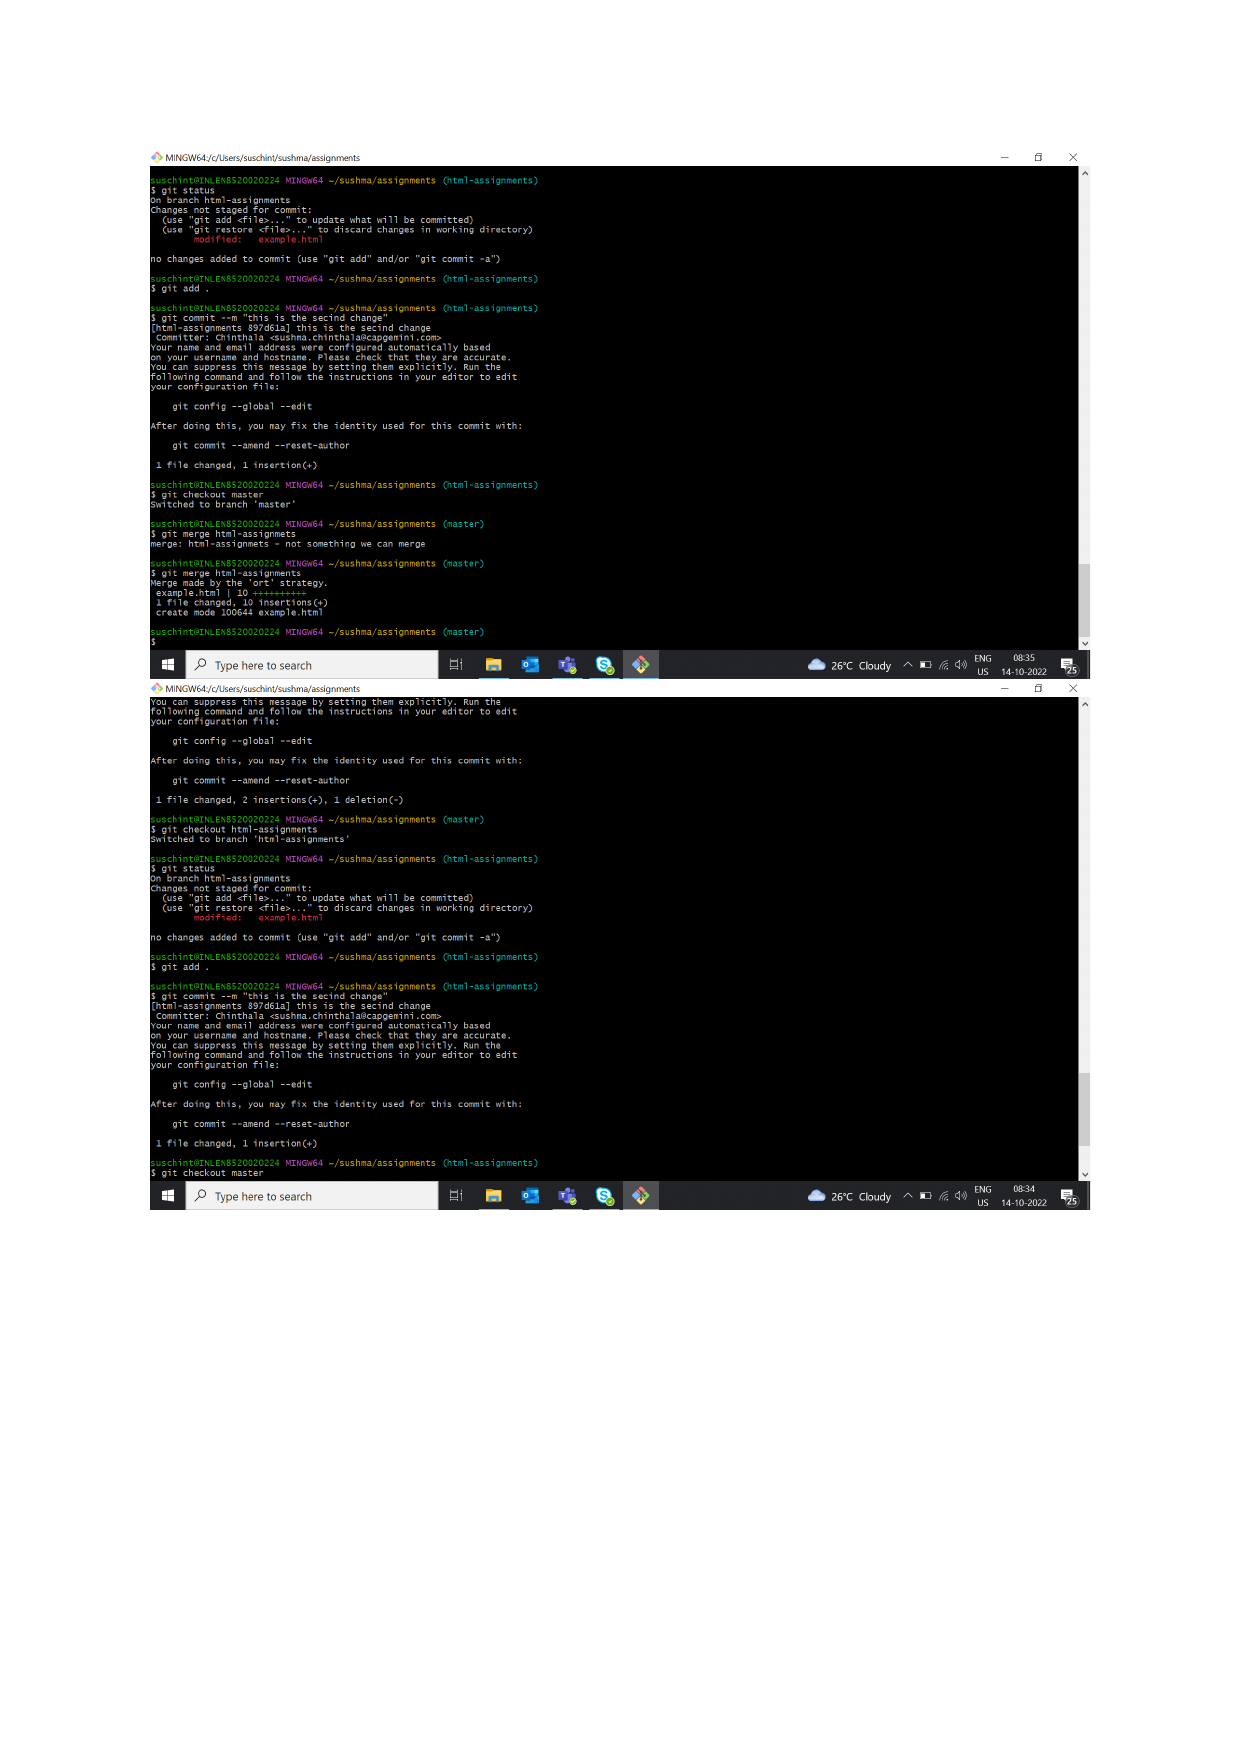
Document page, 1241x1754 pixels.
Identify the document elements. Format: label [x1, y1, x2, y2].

picture [150, 150, 1091, 679]
picture [150, 681, 1091, 1210]
